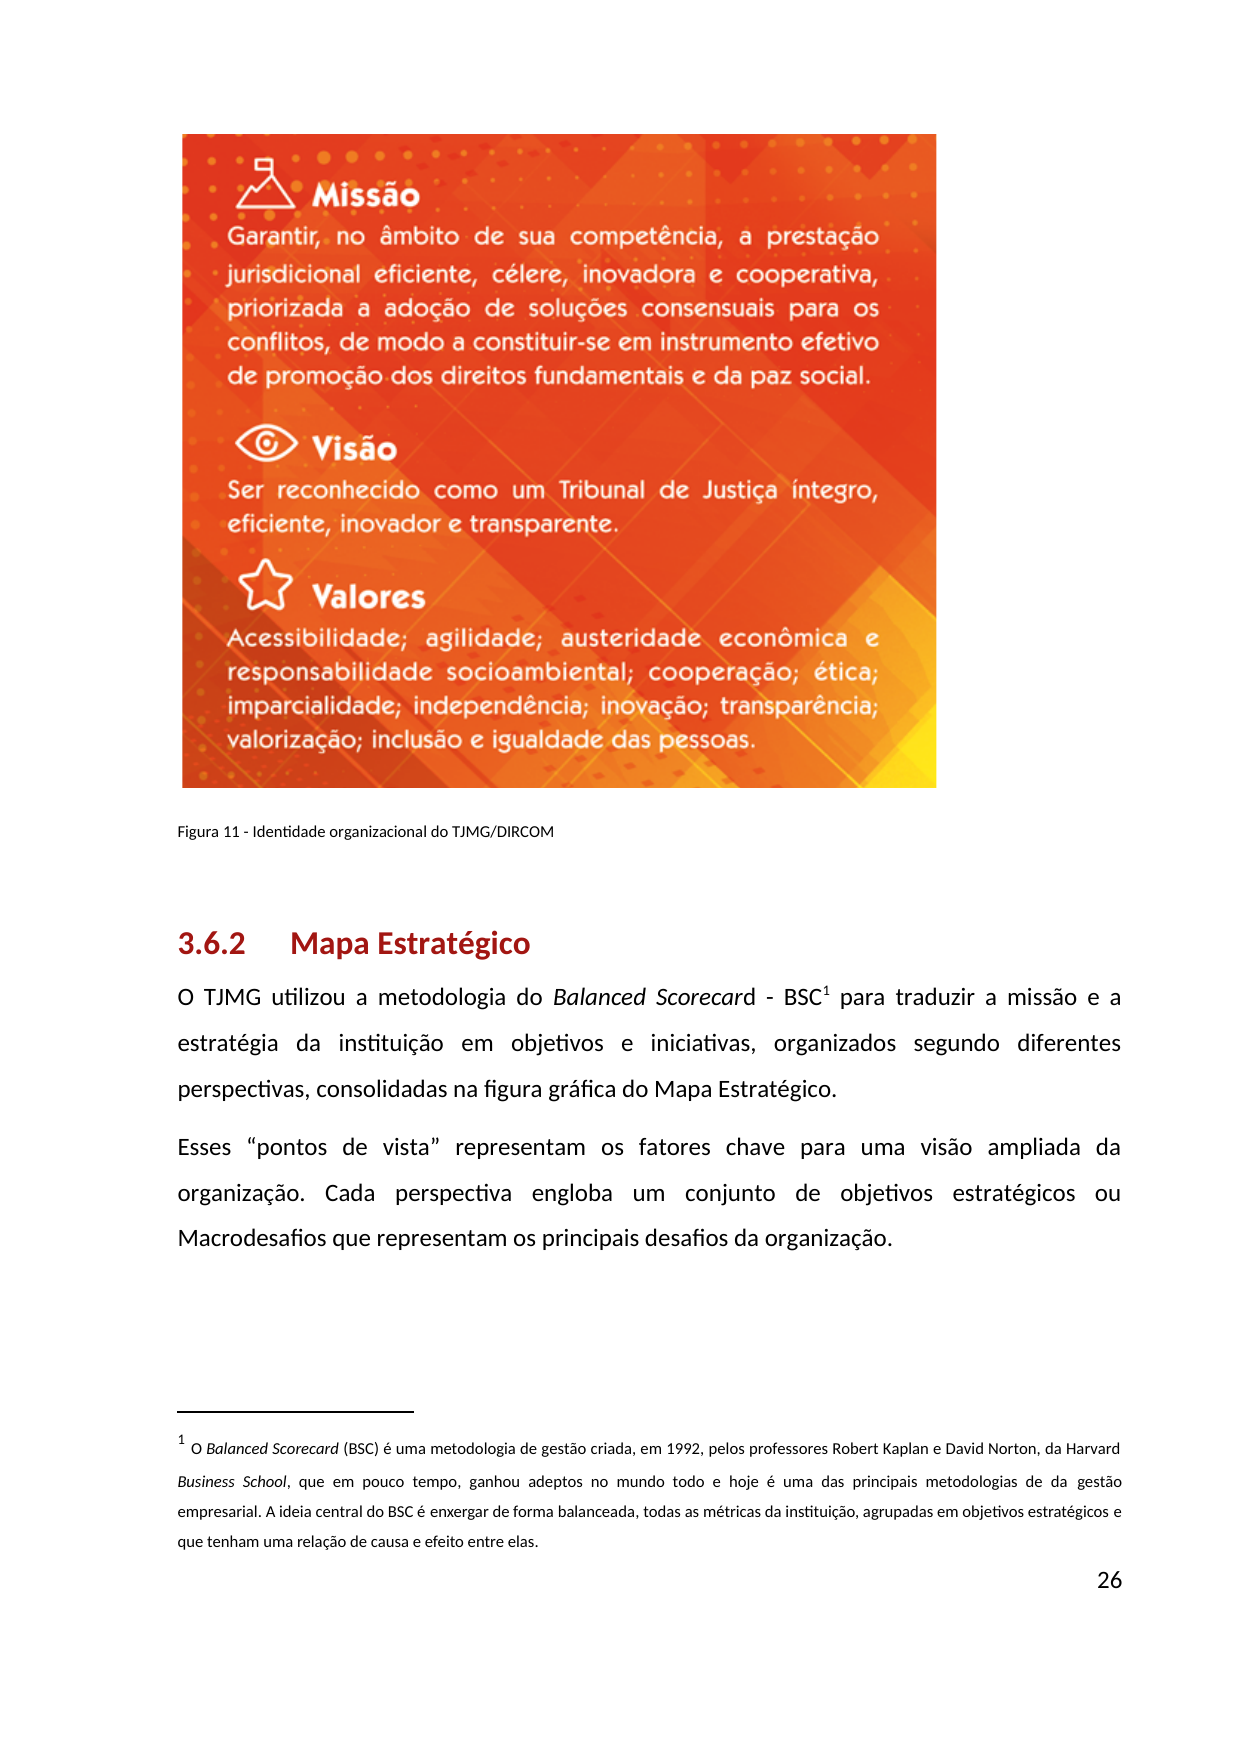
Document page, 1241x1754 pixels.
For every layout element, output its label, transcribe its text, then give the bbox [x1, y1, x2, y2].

list Mapa Estratégico [177, 922, 1122, 963]
text O TJMG utilizou a metodologia do Balanced Scorecard - BSC para traduzir a missão e a estratégia da instituição em objetivos e iniciativas, organizados segundo diferentes perspectivas, consolidadas na figura gráfica do Mapa Estratégico. [177, 981, 1122, 1103]
text Esses “pontos de vista” representam os fatores chave para uma visão ampliada da organização. Cada perspectiva engloba um conjunto de objetivos estratégicos ou Macrodesafios que representam os principais desafios da organização. [177, 1131, 1122, 1253]
text Figura 11 - Identidade organizacional do TJMG/DIRCOM [177, 821, 1122, 841]
